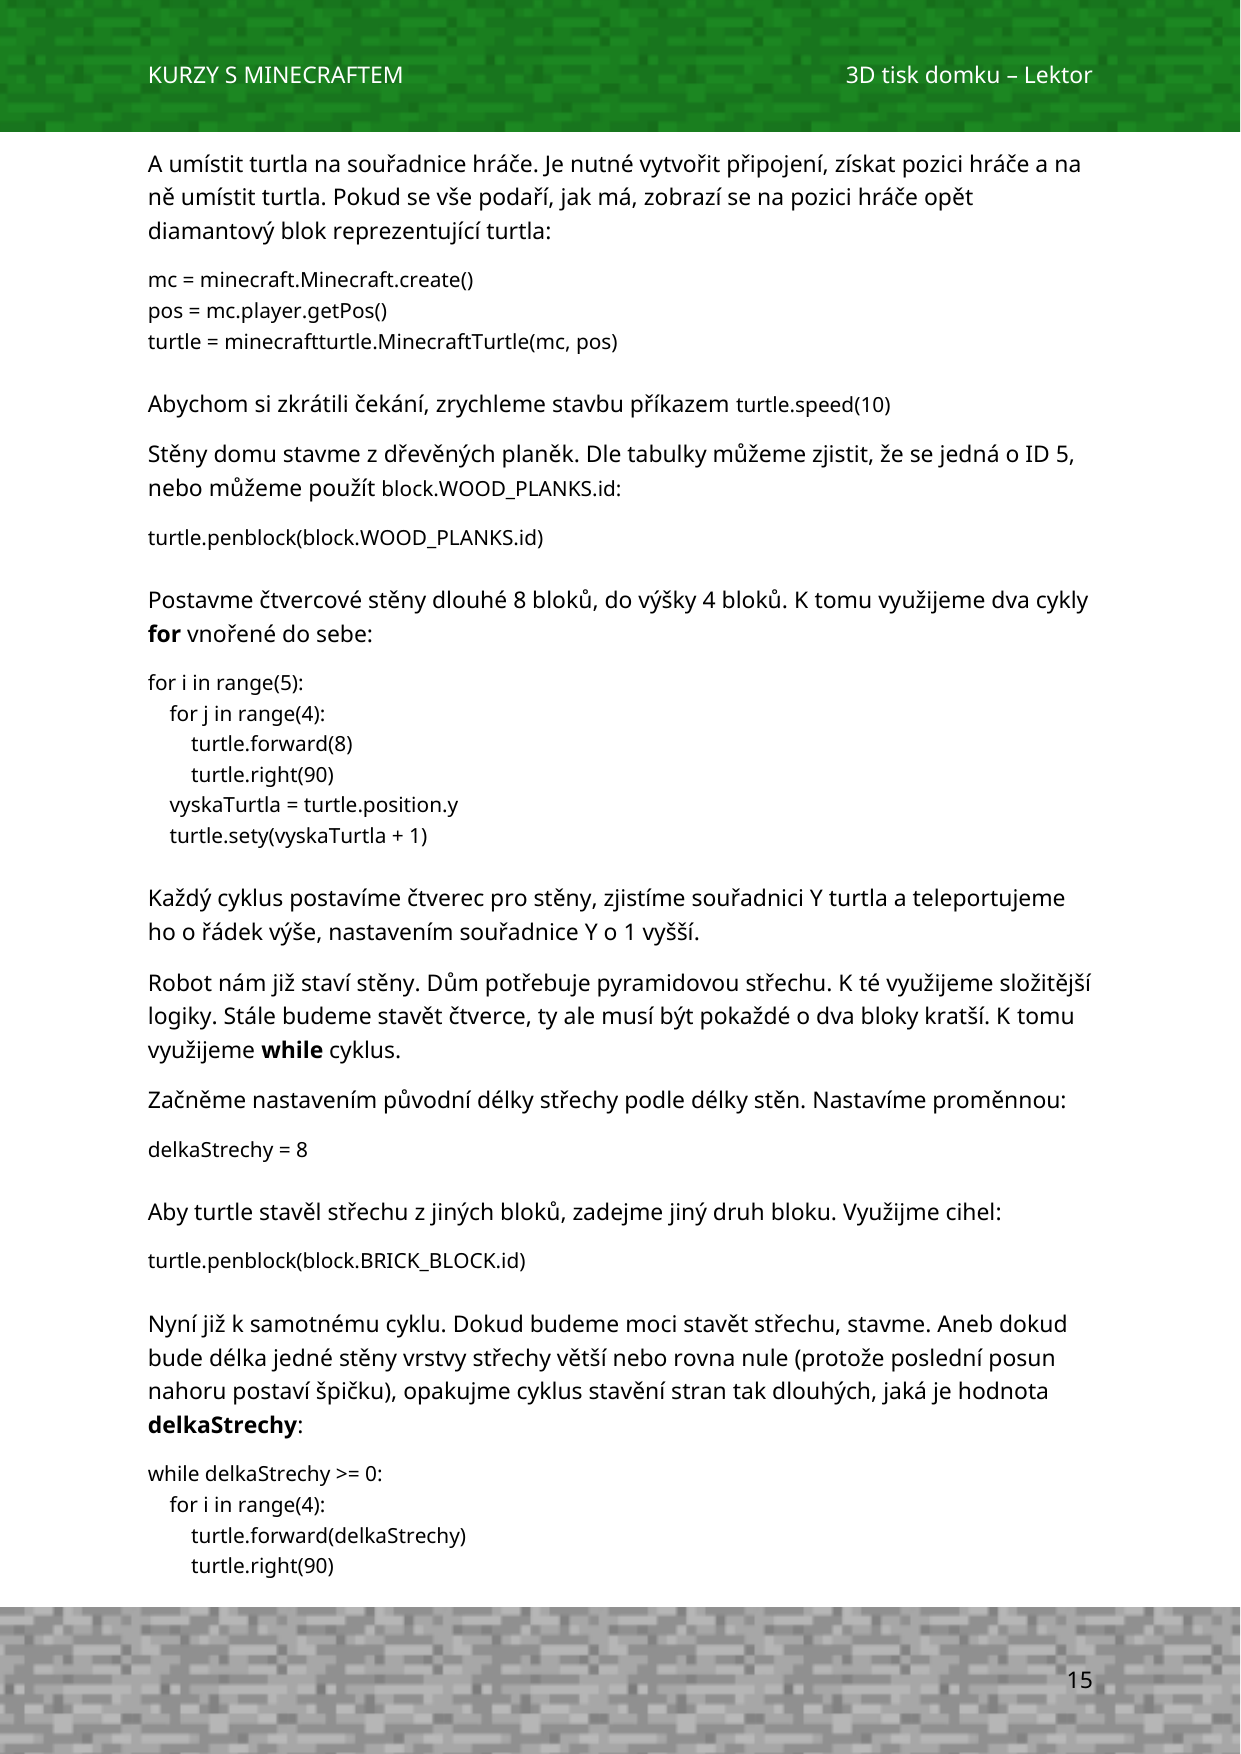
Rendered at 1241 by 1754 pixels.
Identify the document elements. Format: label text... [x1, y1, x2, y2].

text Abychom si zkrátili čekání, zrychleme stavbu příkazem turtle.speed(10) [148, 388, 1093, 419]
text for i in range(5): [148, 668, 1093, 696]
text turtle.forward(8) [148, 729, 1093, 758]
text Robot nám již staví stěny. Dům potřebuje pyramidovou střechu. K té využijeme složitější logiky. Stále budeme stavět čtverce, ty ale musí být pokaždé o dva bloky kratší. K tomu využijeme while cyklus. [148, 967, 1093, 1065]
text Začněme nastavením původní délky střechy podle délky stěn. Nastavíme proměnnou: [148, 1084, 1093, 1116]
text mc = minecraft.Minecraft.create() [148, 266, 1093, 294]
text turtle.right(90) [148, 760, 1093, 788]
text turtle.penblock(block.WOOD_PLANKS.id) [148, 523, 1093, 551]
text vyskaTurtla = turtle.position.y [148, 791, 1093, 819]
text turtle.penblock(block.BRICK_BLOCK.id) [148, 1247, 1093, 1275]
text turtle.forward(delkaStrechy) [148, 1521, 1093, 1549]
text for j in range(4): [148, 699, 1093, 727]
text delkaStrechy = 8 [148, 1135, 1093, 1163]
picture [0, 1607, 1241, 1754]
text Nyní již k samotnému cyklu. Dokud budeme moci stavět střechu, stavme. Aneb dokud bude délka jedné stěny vrstvy střechy větší nebo rovna nule (protože poslední posun nahoru postaví špičku), opakujme cyklus stavění stran tak dlouhých, jaká je hodnota delkaStrechy: [148, 1308, 1093, 1440]
text while delkaStrechy >= 0: [148, 1459, 1093, 1488]
text pos = mc.player.getPos() [148, 296, 1093, 324]
text for i in range(4): [148, 1490, 1093, 1518]
text turtle.sety(vyskaTurtla + 1) [148, 821, 1093, 849]
picture [0, 0, 1241, 132]
text Každý cyklus postavíme čtverec pro stěny, zjistíme souřadnici Y turtla a teleportujeme ho o řádek výše, nastavením souřadnice Y o 1 vyšší. [148, 882, 1093, 947]
text A umístit turtla na souřadnice hráče. Je nutné vytvořit připojení, získat pozici hráče a na ně umístit turtla. Pokud se vše podaří, jak má, zobrazí se na pozici hráče opět diamantový blok reprezentující turtla: [148, 148, 1093, 246]
text Postavme čtvercové stěny dlouhé 8 bloků, do výšky 4 bloků. K tomu využijeme dva cykly for vnořené do sebe: [148, 584, 1093, 649]
text Stěny domu stavme z dřevěných planěk. Dle tabulky můžeme zjistit, že se jedná o ID 5, nebo můžeme použít block.WOOD_PLANKS.id: [148, 438, 1093, 503]
text Aby turtle stavěl střechu z jiných bloků, zadejme jiný druh bloku. Využijme cihel: [148, 1196, 1093, 1227]
text turtle.right(90) [148, 1551, 1093, 1580]
text turtle = minecraftturtle.MinecraftTurtle(mc, pos) [148, 327, 1093, 355]
